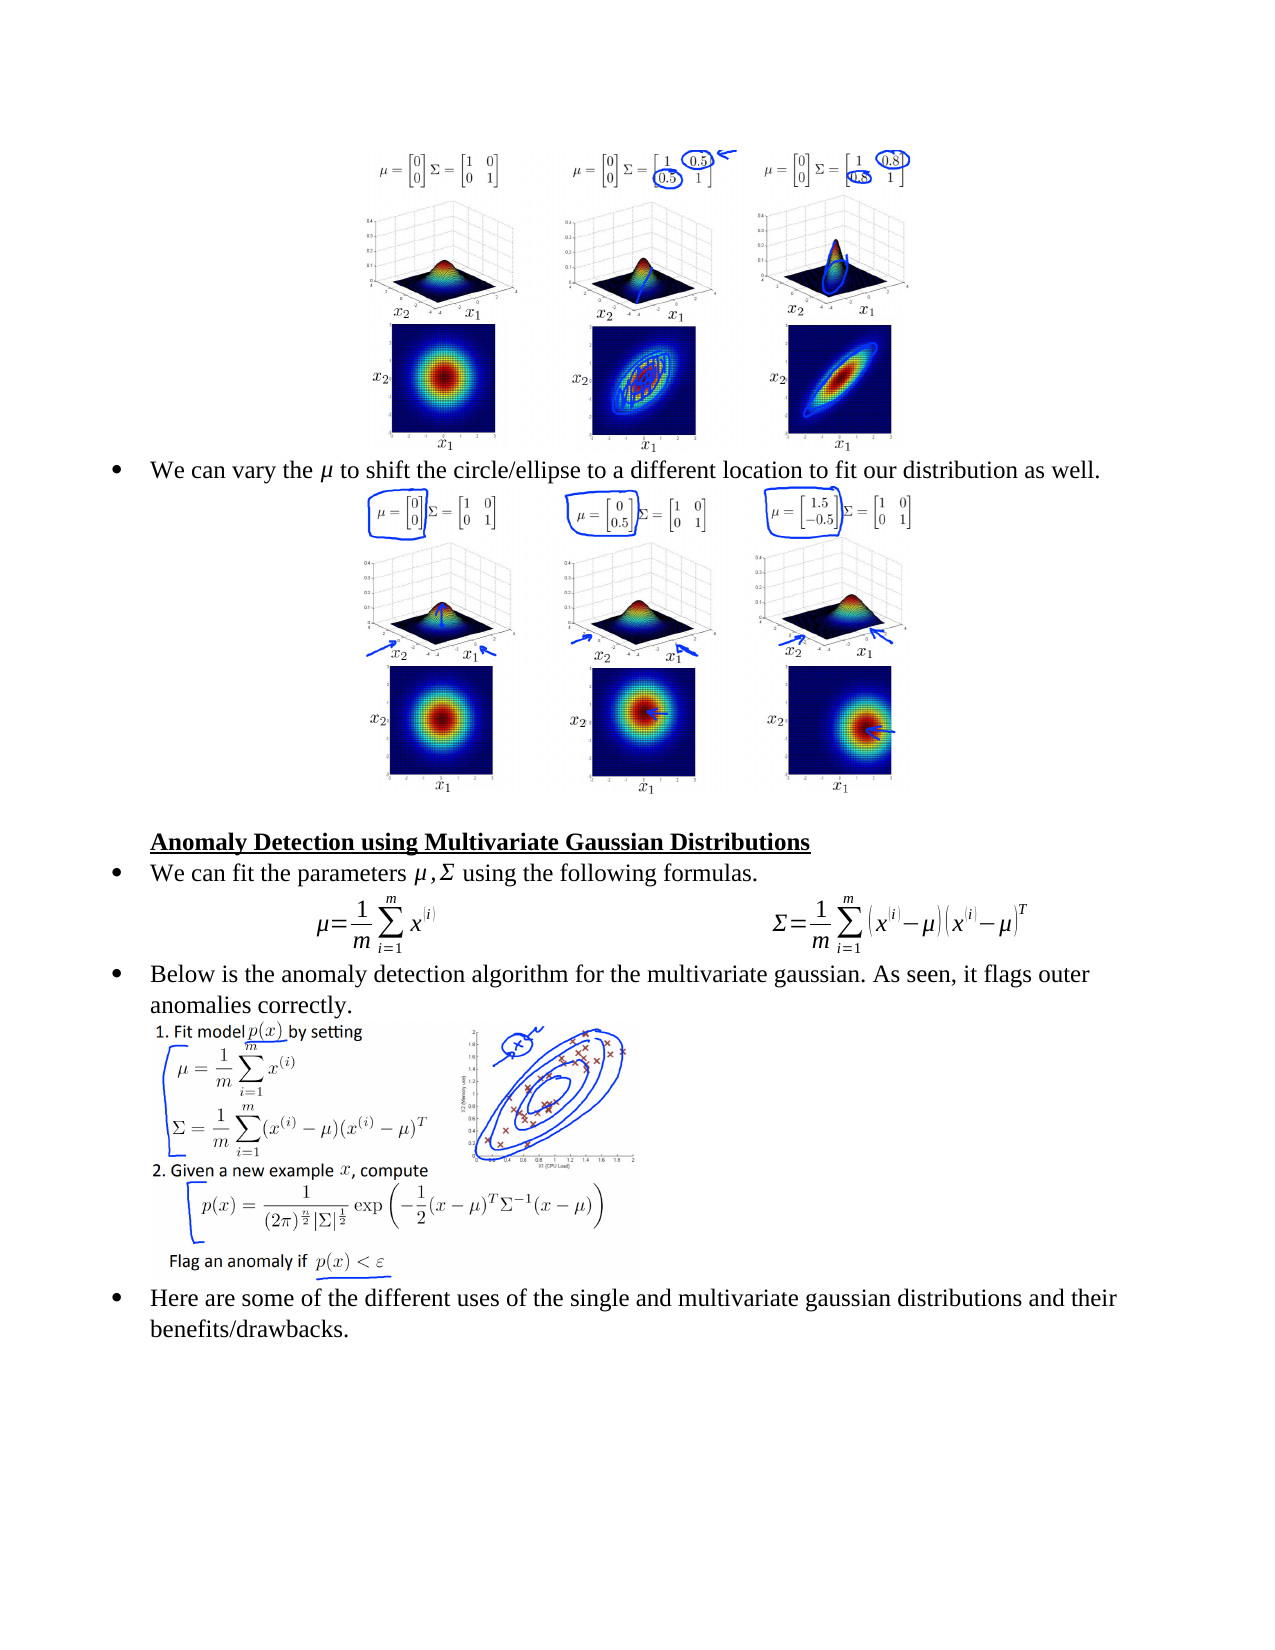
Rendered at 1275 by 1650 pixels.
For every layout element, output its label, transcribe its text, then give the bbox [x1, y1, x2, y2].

picture [150, 1020, 638, 1282]
picture [362, 486, 913, 794]
list Anomaly Detection using Multivariate Gaussian Distributions [150, 827, 1125, 856]
picture [364, 150, 911, 453]
list We can fit the parameters using the following formulas. [112, 858, 1125, 887]
list Here are some of the different uses of the single and multivariate gaussian distributions and their benefits/drawbacks. [112, 1283, 1125, 1343]
list We can vary the to shift the circle/ellipse to a different location to fit our distribution as well. [112, 455, 1125, 484]
list Below is the anomaly detection algorithm for the multivariate gaussian. As seen, it flags outer anomalies correctly. [112, 959, 1125, 1018]
